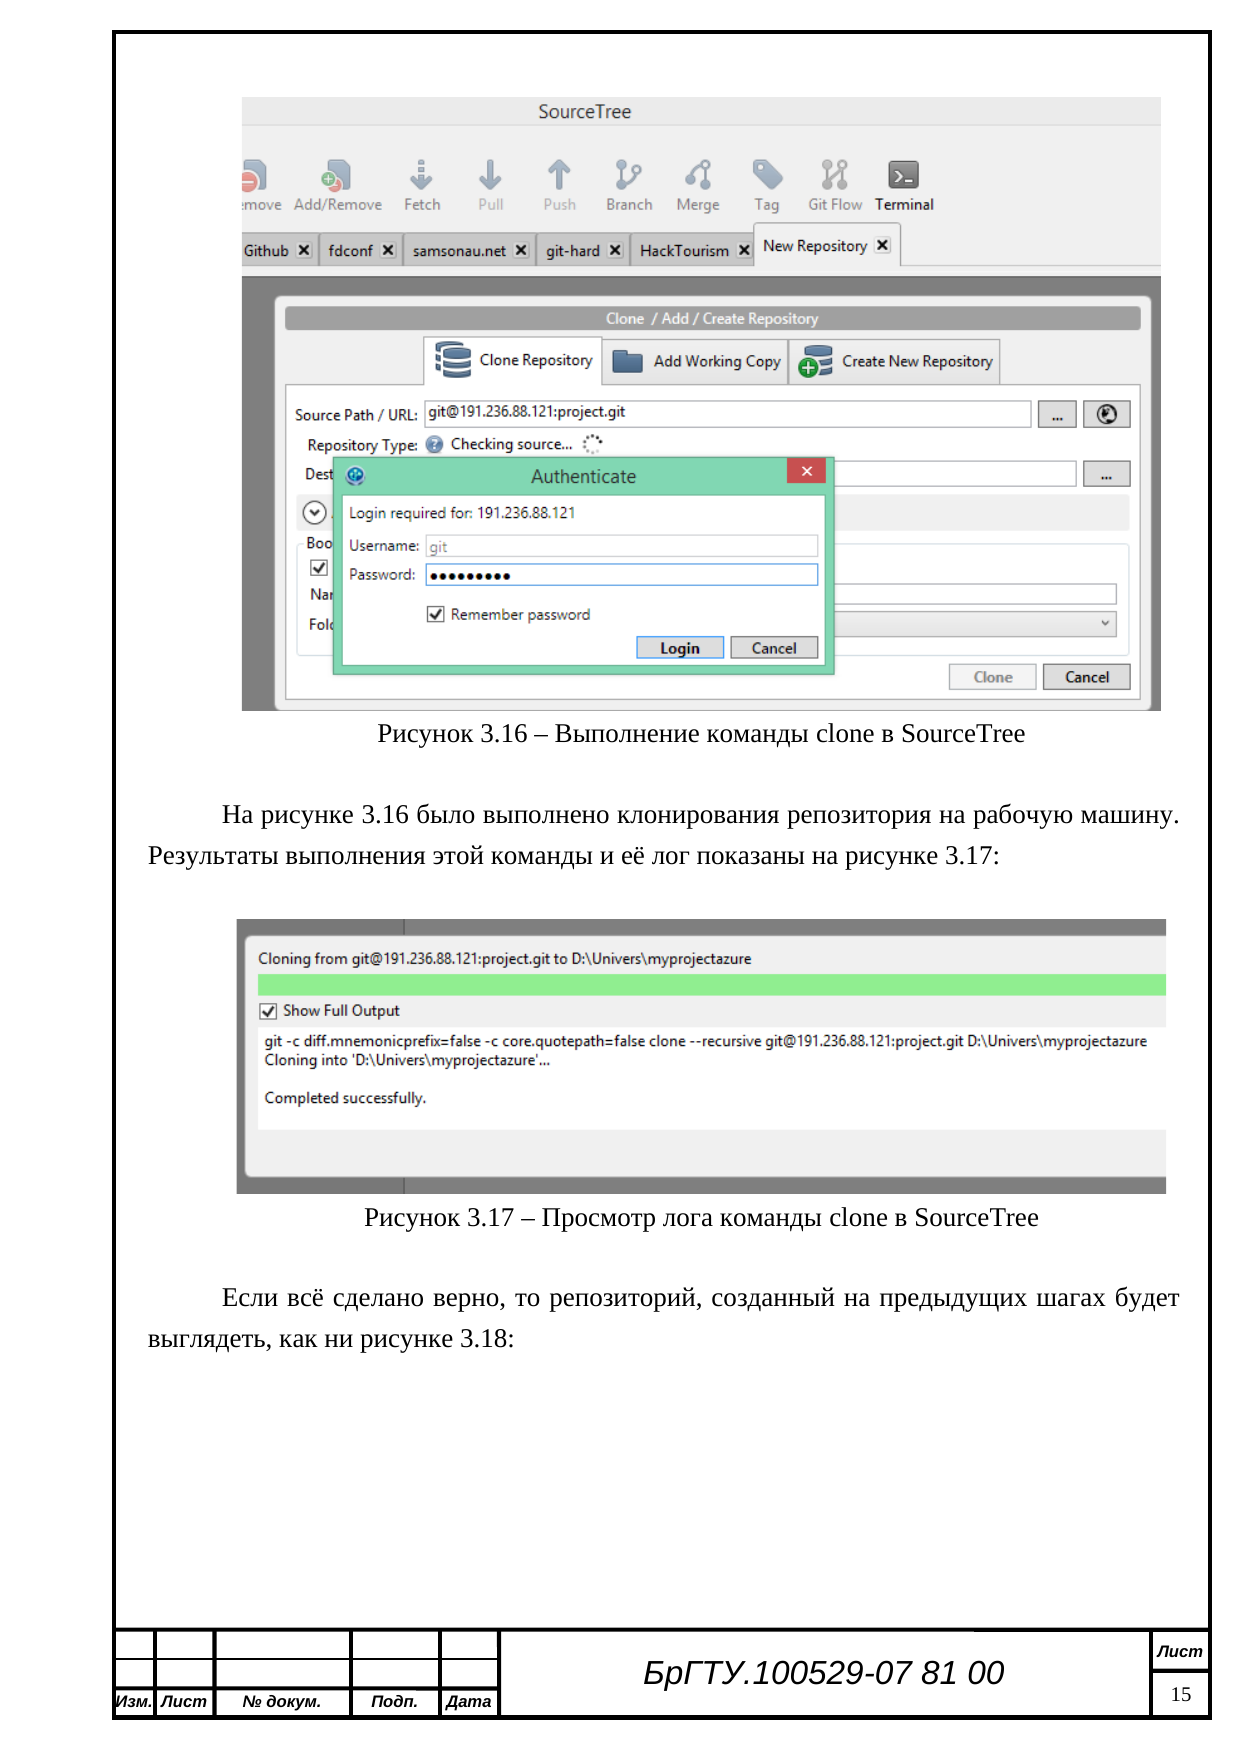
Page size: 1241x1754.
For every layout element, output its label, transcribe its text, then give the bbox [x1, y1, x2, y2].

picture [241, 97, 1161, 711]
text Рисунок 3.16 – Выполнение команды clone в SourceTree [148, 717, 1181, 749]
text Рисунок 3.17 – Просмотр лога команды clone в SourceTree [148, 1201, 1181, 1232]
text Если всё сделано верно, то репозиторий, созданный на предыдущих шагах будет выглядеть, как ни рисунке 3.18: [148, 1281, 1181, 1353]
picture [236, 919, 1167, 1194]
text На рисунке 3.16 было выполнено клонирования репозитория на рабочую машину. Результаты выполнения этой команды и её лог показаны на рисунке 3.17: [148, 798, 1181, 870]
